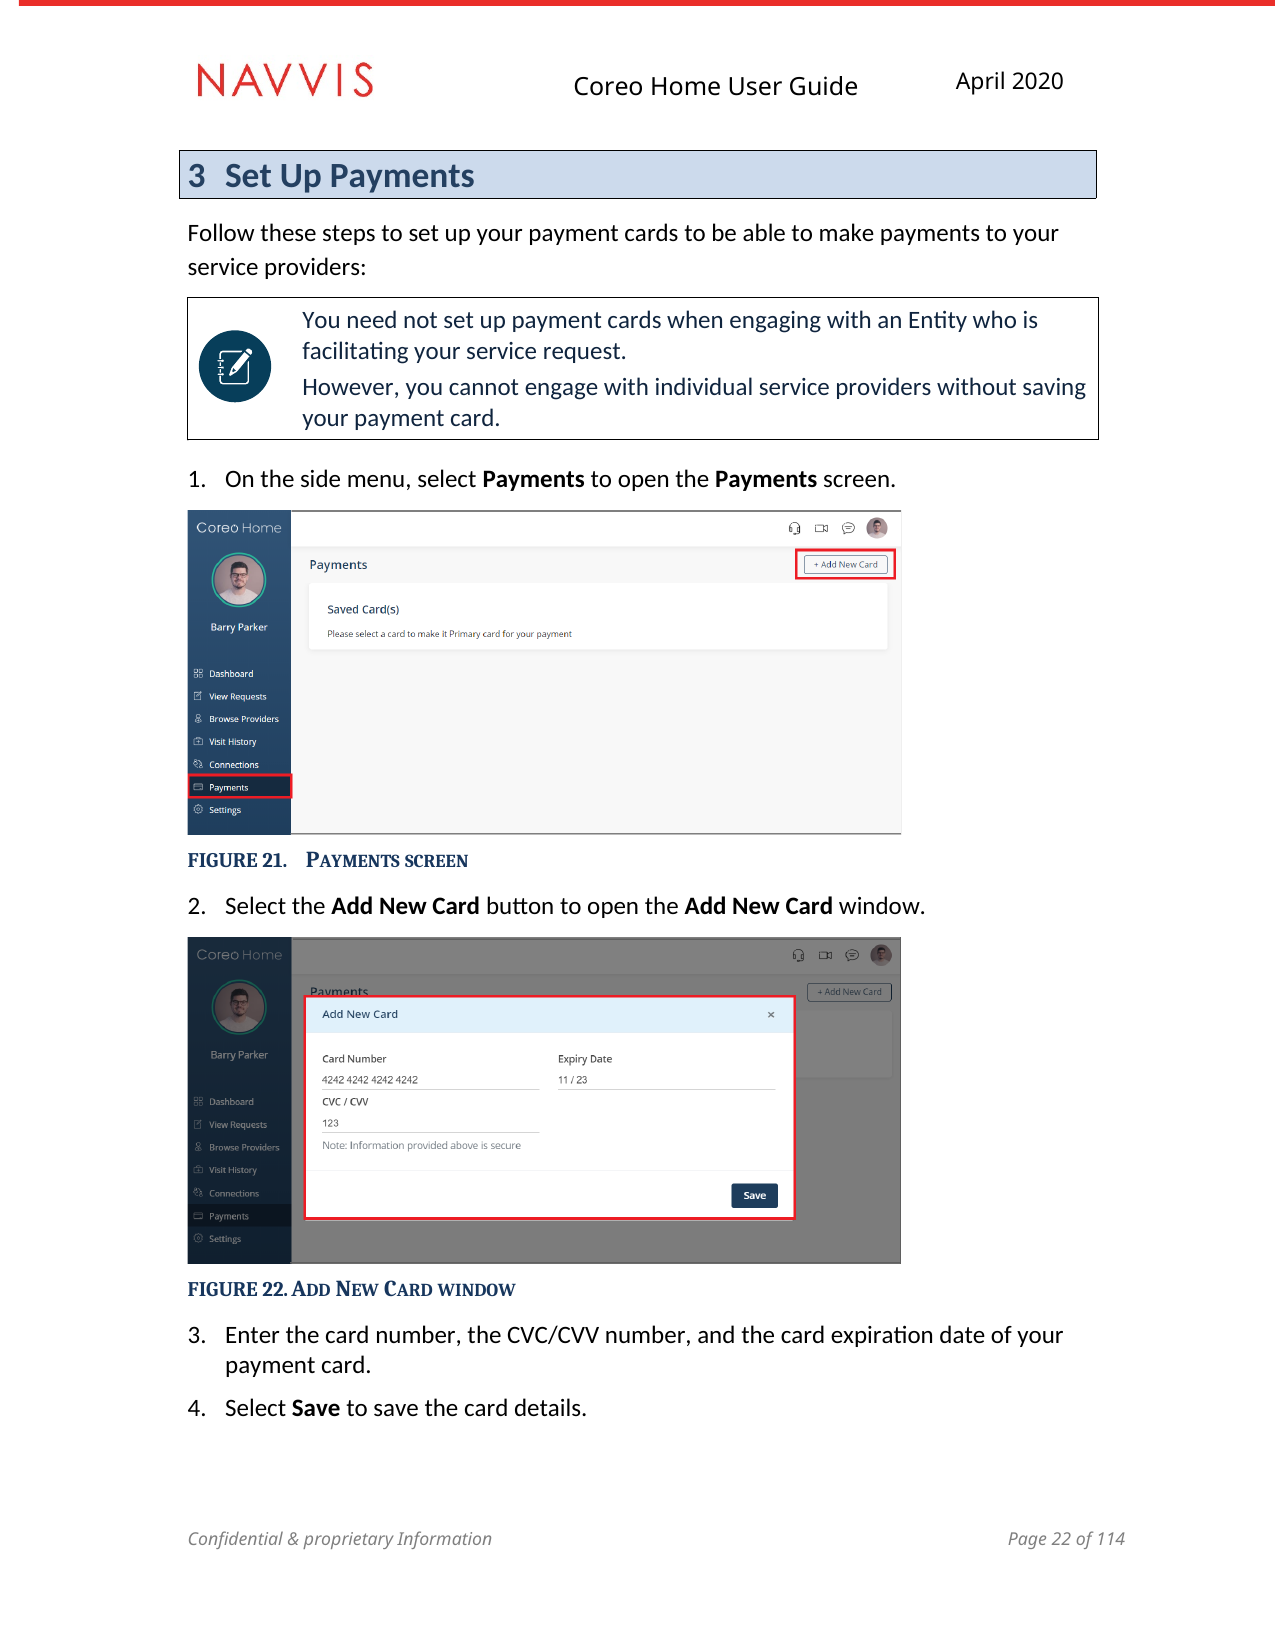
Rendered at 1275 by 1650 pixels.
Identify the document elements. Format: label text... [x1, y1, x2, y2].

picture [187, 55, 383, 104]
text Add New Card window [187, 1276, 1087, 1303]
text Follow these steps to set up your payment cards to be able to make payments to your service providers: [187, 217, 1087, 281]
subtitle Set Up Payments [180, 151, 1096, 198]
table_header [188, 298, 291, 439]
list Select the Add New Card button to open the Add New Card window. [187, 890, 1087, 921]
table_header You need not set up payment cards when engaging with an Entity who is facilitating your service request. However, you cannot engage with individual service providers without saving your payment card. [291, 298, 1098, 439]
list Enter the card number, the CVC/CVV number, and the card expiration date of your payment card. [187, 1319, 1087, 1380]
list On the side menu, select Payments to open the Payments screen. [187, 463, 1087, 494]
picture [187, 937, 901, 1264]
text Payments screen [187, 847, 1087, 874]
list Select Save to save the card details. [187, 1392, 1087, 1423]
picture [187, 510, 902, 835]
